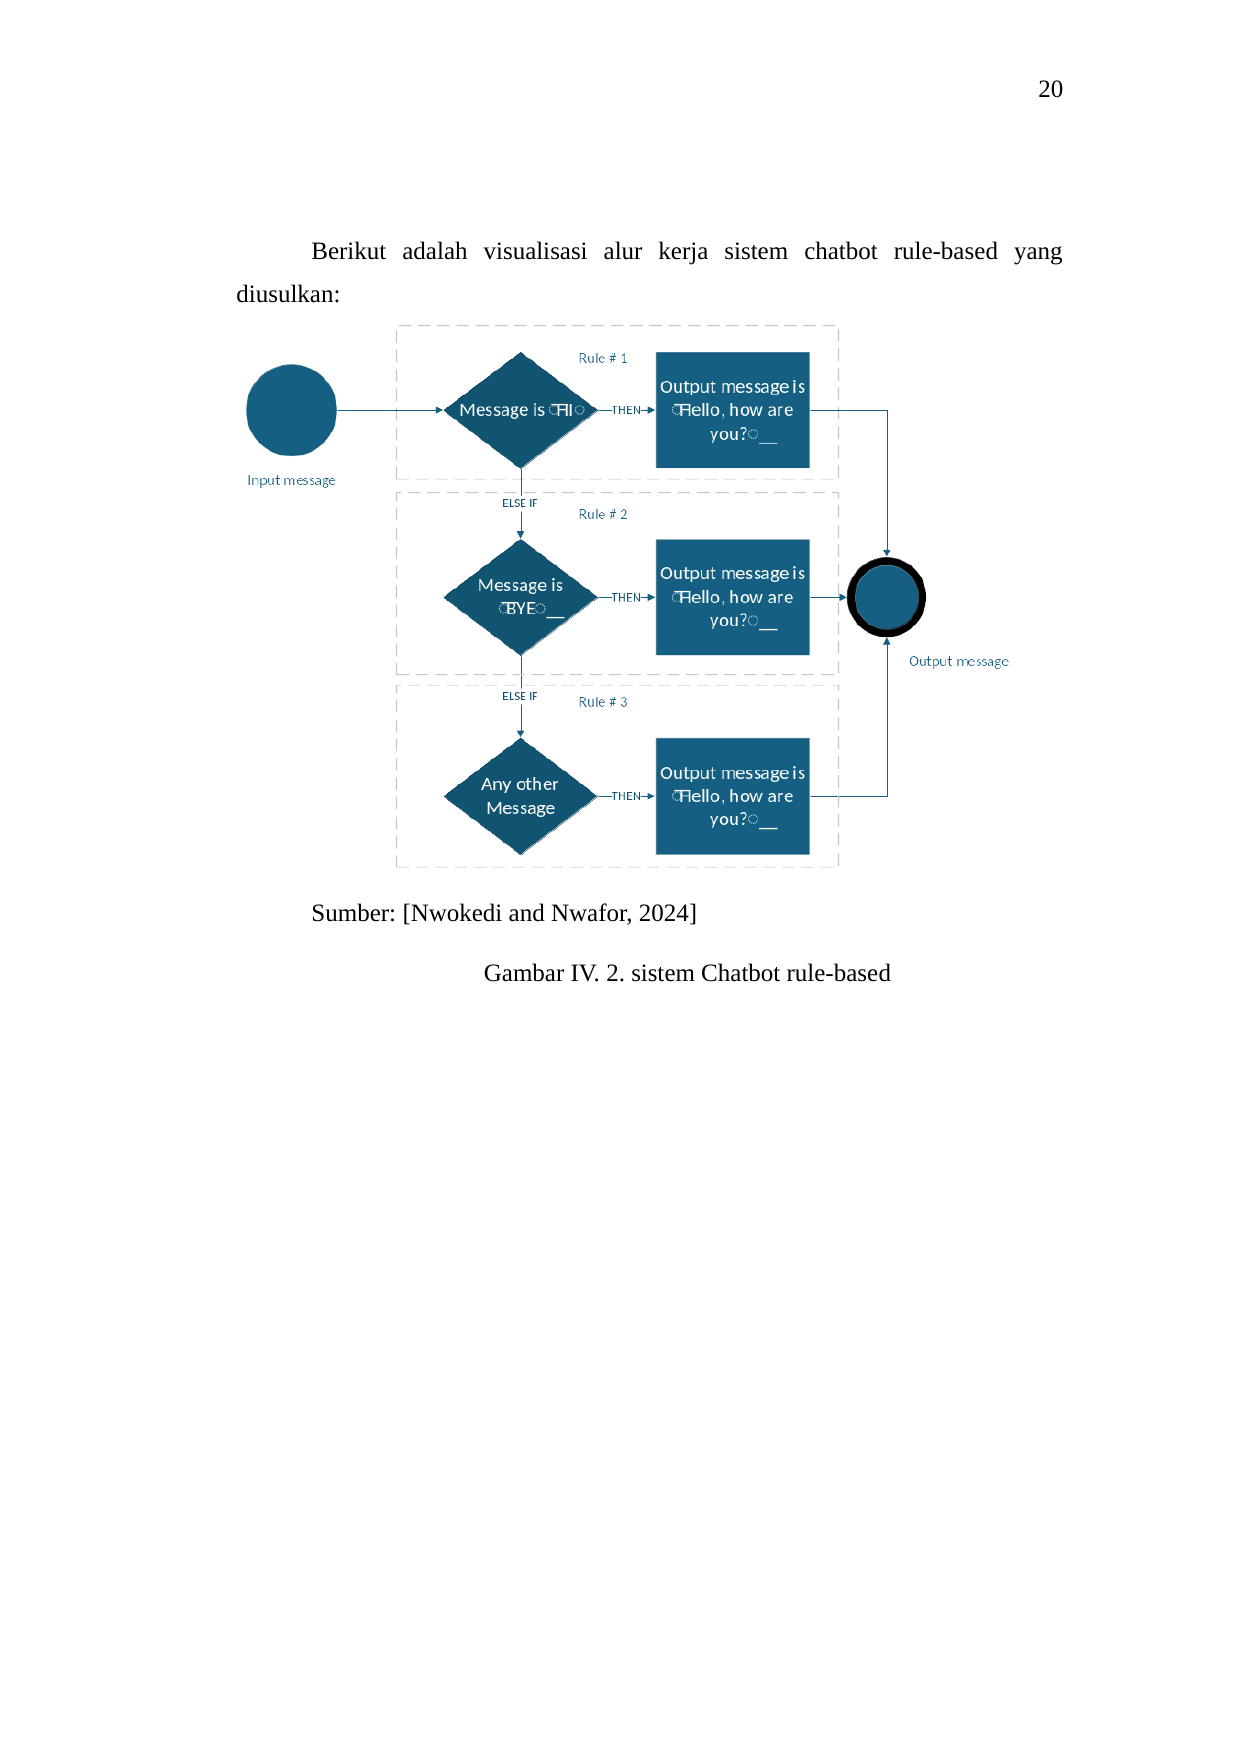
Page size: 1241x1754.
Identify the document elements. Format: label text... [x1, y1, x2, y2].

text Berikut adalah visualisasi alur kerja sistem chatbot rule-based yang diusulkan: [236, 236, 1063, 867]
text Sumber: [Nwokedi and Nwafor, 2024] [236, 898, 1063, 927]
